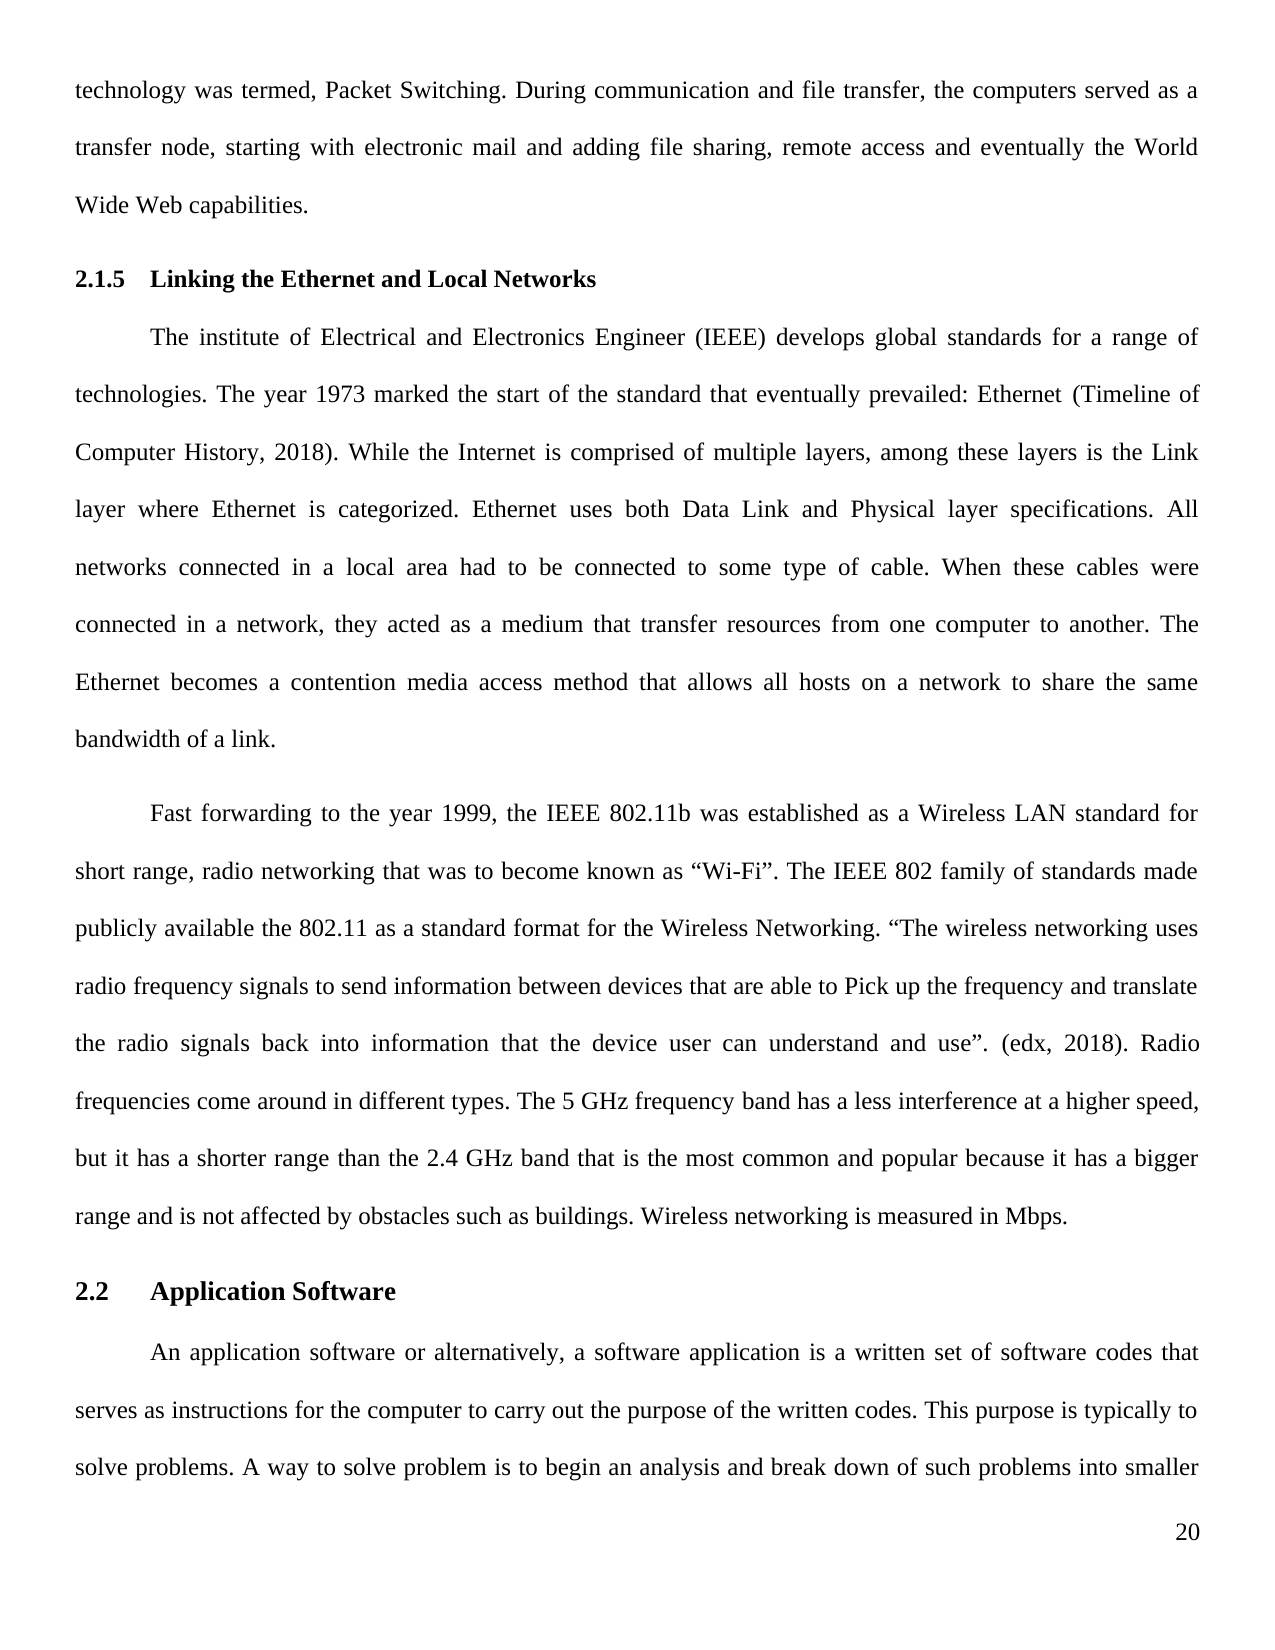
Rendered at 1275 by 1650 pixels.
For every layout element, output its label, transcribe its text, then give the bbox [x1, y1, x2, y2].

text The institute of Electrical and Electronics Engineer (IEEE) develops global standards for a range of technologies. The year 1973 marked the start of the standard that eventually prevailed: Ethernet . While the Internet is comprised of multiple layers, among these layers is the Link layer where Ethernet is categorized. Ethernet uses both Data Link and Physical layer specifications. All networks connected in a local area had to be connected to some type of cable. When these cables were connected in a network, they acted as a medium that transfer resources from one computer to another. The Ethernet becomes a contention media access method that allows all hosts on a network to share the same bandwidth of a link. [75, 322, 1200, 753]
subtitle 2.1.5 Linking the Ethernet and Local Networks [75, 264, 1200, 293]
subtitle 2.2 Application Software [75, 1275, 1200, 1306]
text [75, 1337, 1200, 1481]
text Fast forwarding to the year 1999, the IEEE 802.11b was established as a Wireless LAN standard for short range, radio networking that was to become known as “Wi-Fi”. The IEEE 802 family of standards made publicly available the 802.11 as a standard format for the Wireless Networking. “The wireless networking uses radio frequency signals to send information between devices that are able to Pick up the frequency and translate the radio signals back into information that the device user can understand and use”. . Radio frequencies come around in different types. The 5 GHz frequency band has a less interference at a higher speed, but it has a shorter range than the 2.4 GHz band that is the most common and popular because it has a bigger range and is not affected by obstacles such as buildings. Wireless networking is measured in Mbps. [75, 798, 1200, 1229]
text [75, 75, 1200, 219]
